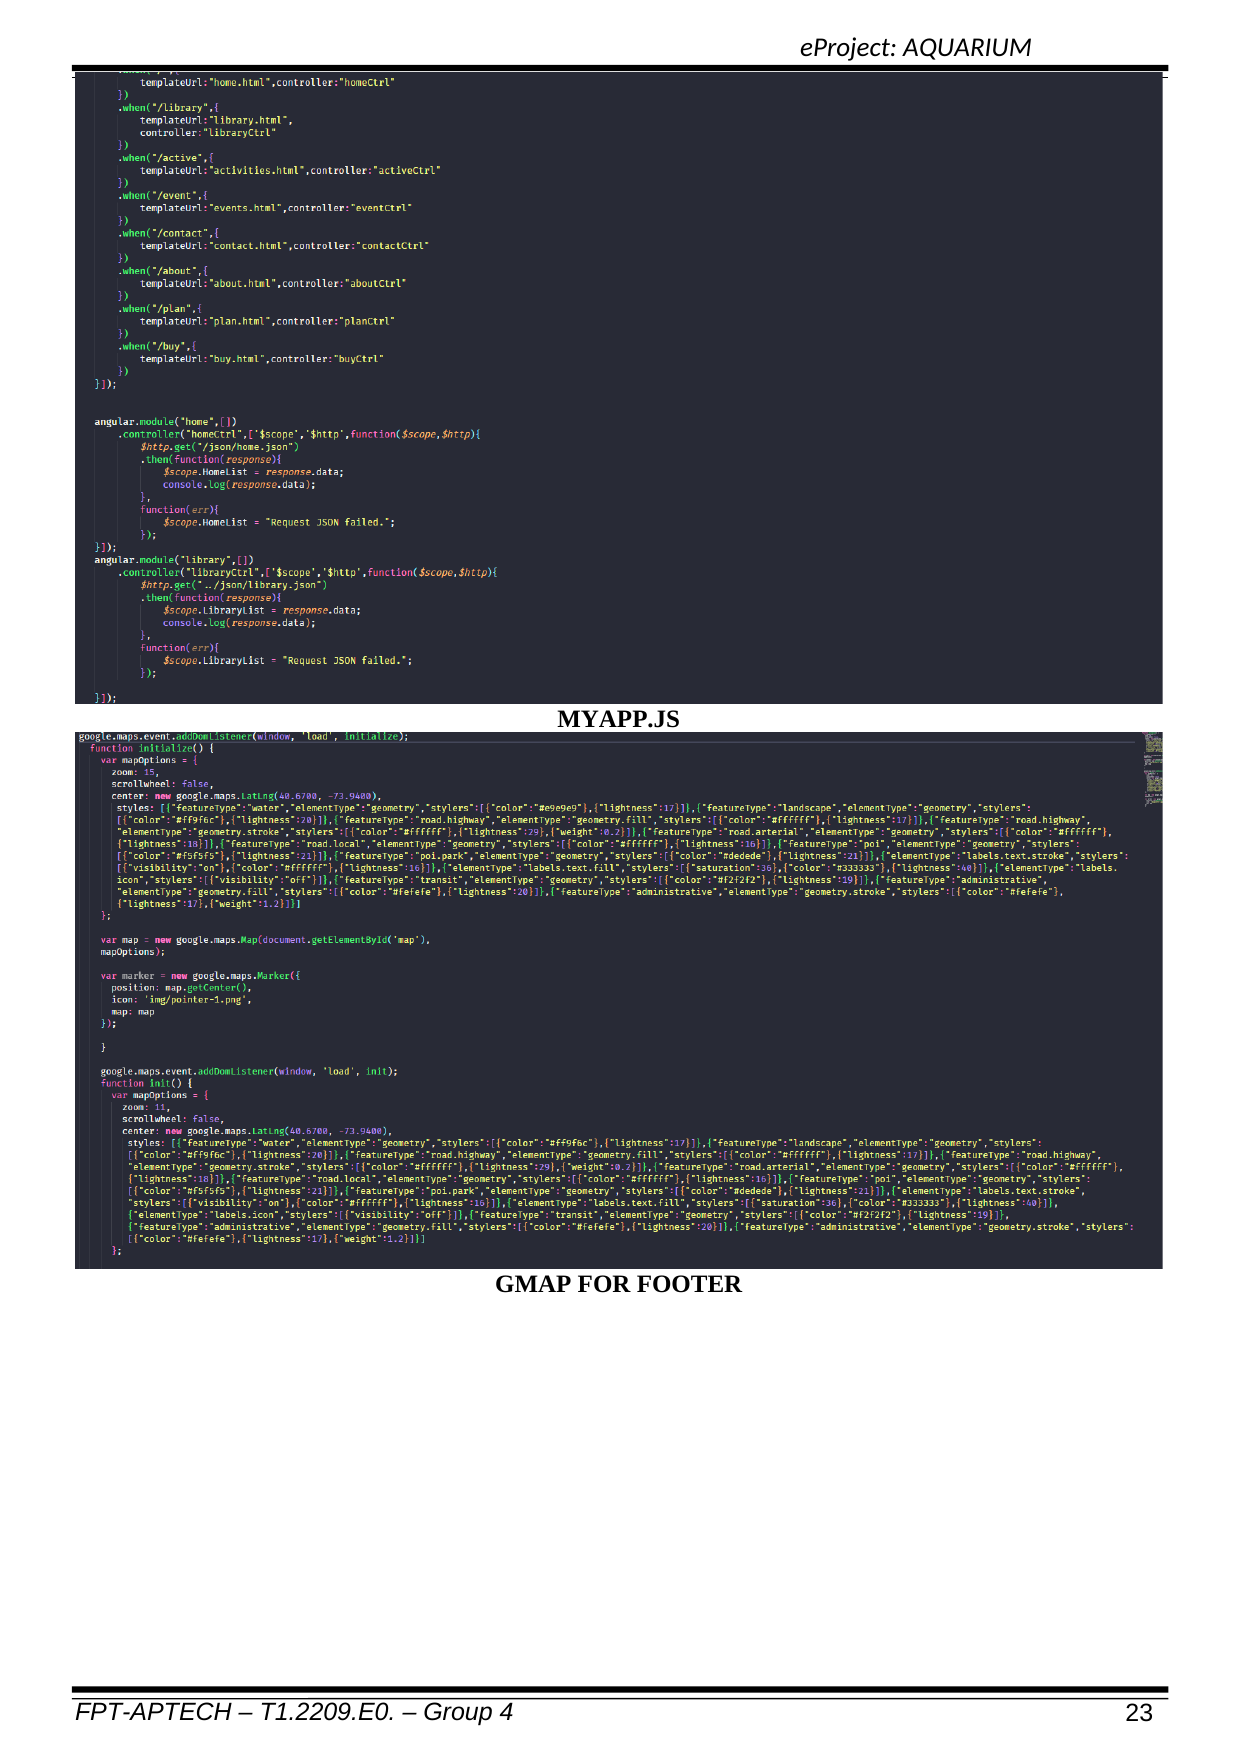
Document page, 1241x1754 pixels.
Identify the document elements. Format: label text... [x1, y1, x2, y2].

text GMAP FOR FOOTER [75, 1269, 1162, 1297]
picture [75, 72, 1163, 704]
picture [75, 732, 1163, 1269]
text MYAPP.JS [75, 704, 1162, 732]
